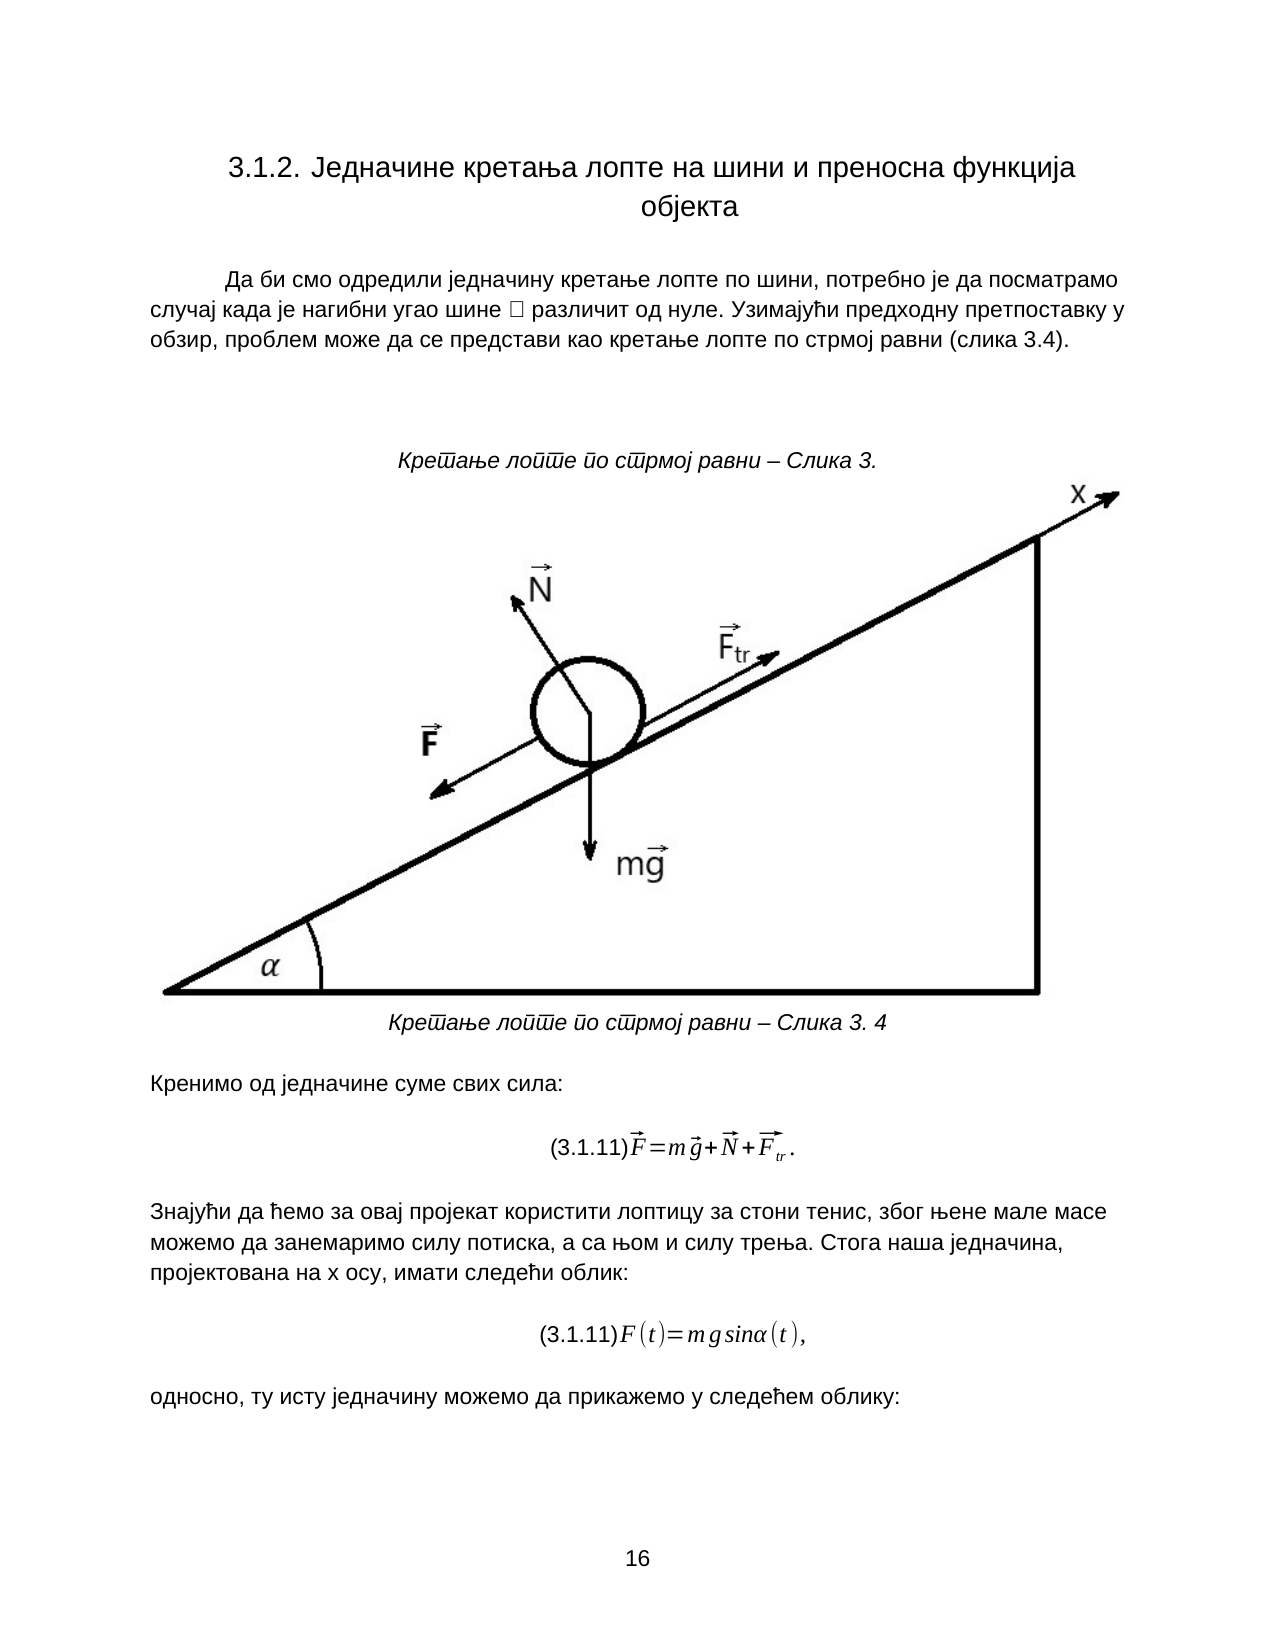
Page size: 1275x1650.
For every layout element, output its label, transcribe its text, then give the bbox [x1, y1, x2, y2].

text Да би смо одредили једначину кретање лопте по шини, потребно је да посматрамо случај када је нагибни угао шине 𝛼 различит од нуле. Узимајући предходну претпоставку у обзир, проблем може да се представи као кретање лопте по стрмој равни (слика 3.4). [150, 266, 1125, 352]
text Кретање лопте по стрмој равни – Слика 3.Кретање лопте по стрмој равни – Слика 3. 4 [150, 447, 1125, 477]
text Кренимо од једначине суме свих сила: [150, 1069, 1125, 1096]
text Знајући да ћемо за овај пројекат користити лоптицу за стони тенис, због њене мале масе можемо да занемаримо силу потиска, а са њом и силу трења. Стога наша једначина, пројектована на x осу, имати следећи облик: [150, 1198, 1125, 1285]
subtitle Једначине кретања лопте на шини и преносна функција објекта [179, 150, 1125, 222]
text Кретање лопте по стрмој равни – Слика 3.Кретање лопте по стрмој равни – Слика 3. 4 [150, 1006, 1125, 1036]
text односно, ту исту једначину можемо да прикажемо у следећем облику: [150, 1383, 1125, 1409]
picture [150, 477, 1125, 1006]
